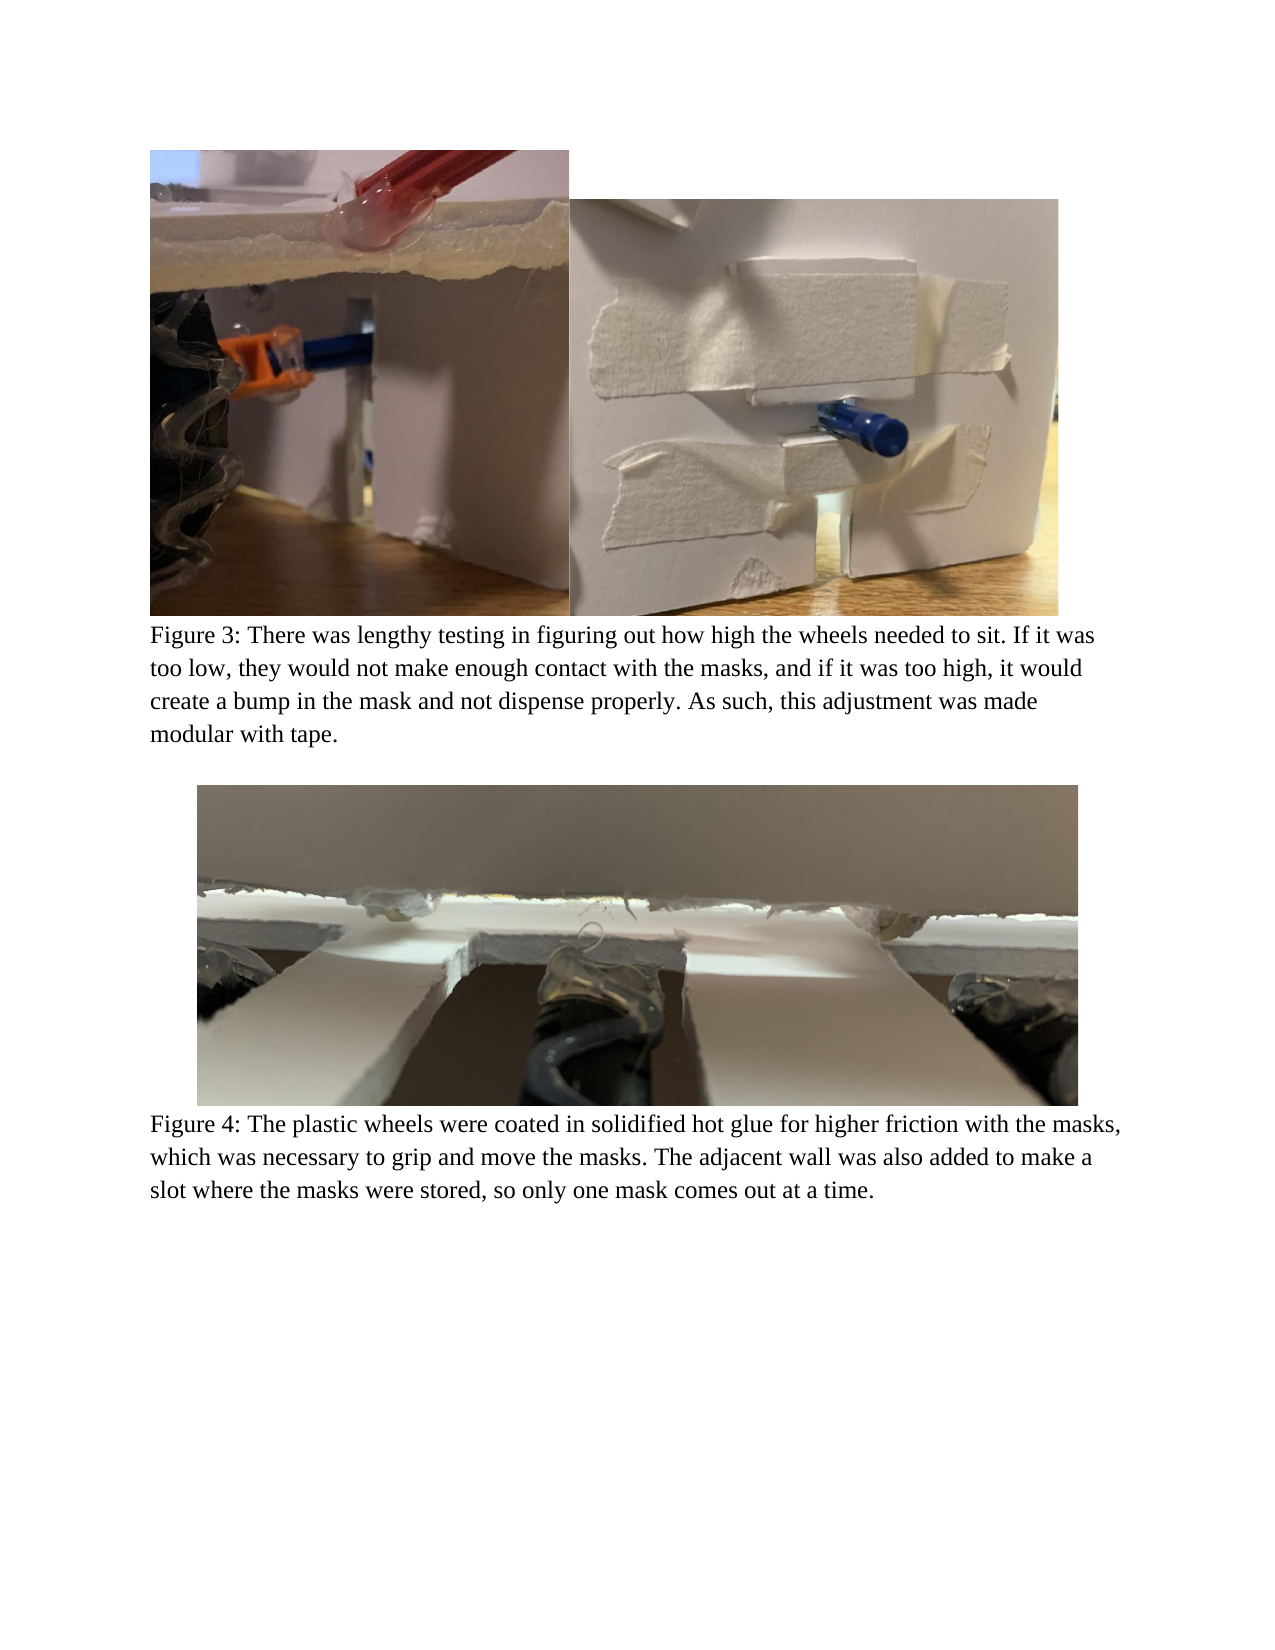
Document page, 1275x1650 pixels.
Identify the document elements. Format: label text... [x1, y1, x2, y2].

text Figure 4: The plastic wheels were coated in solidified hot glue for higher friction with the masks, which was necessary to grip and move the masks. The adjacent wall was also added to make a slot where the masks were stored, so only one mask comes out at a time. [150, 1109, 1125, 1204]
picture [197, 785, 1079, 1106]
picture [150, 150, 1059, 616]
text Figure 3: There was lengthy testing in figuring out how high the wheels needed to sit. If it was too low, they would not make enough contact with the masks, and if it was too high, it would create a bump in the mask and not dispense properly. As such, this adjustment was made modular with tape. [150, 620, 1125, 748]
